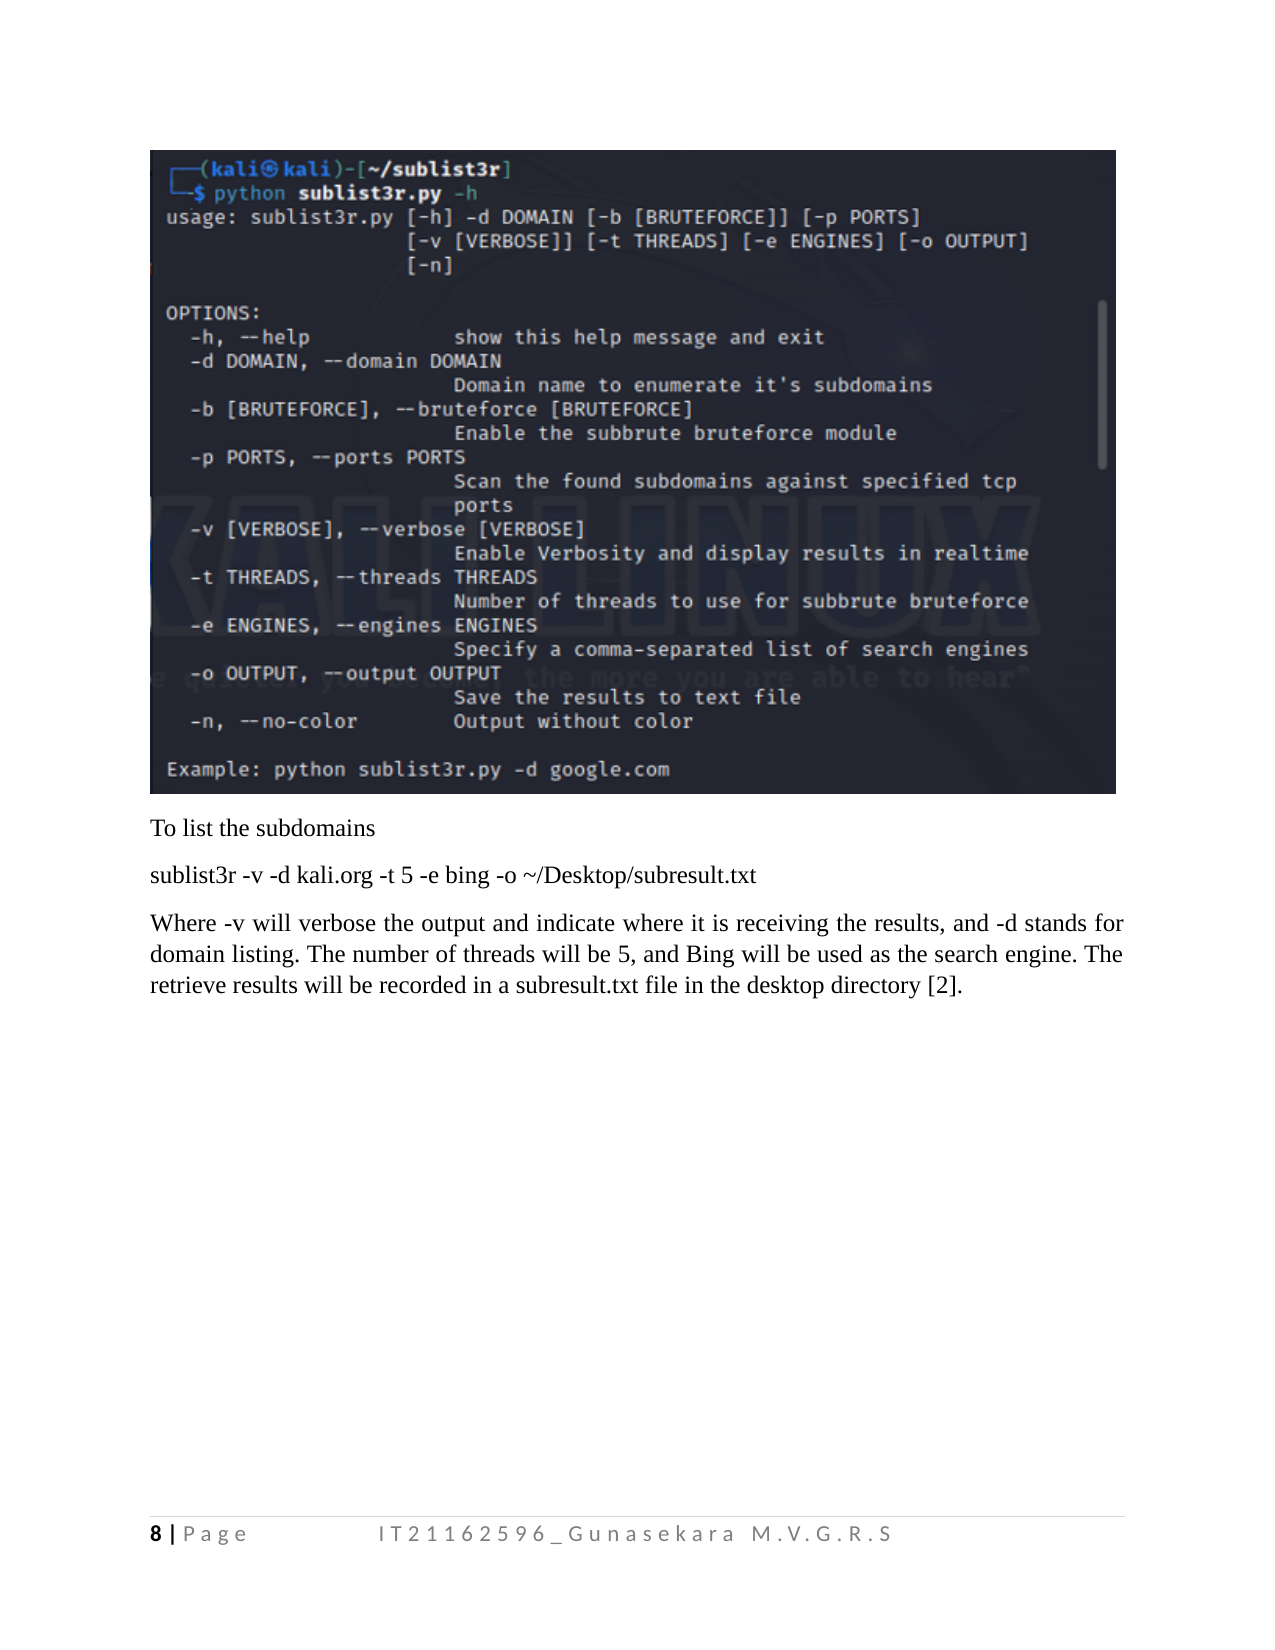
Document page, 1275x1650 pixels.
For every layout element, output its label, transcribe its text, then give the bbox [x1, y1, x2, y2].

text Where -v will verbose the output and indicate where it is receiving the results, and -d stands for domain listing. The number of threads will be 5, and Bing will be used as the search engine. The retrieve results will be recorded in a subresult.txt file in the desktop directory. [150, 908, 1125, 999]
text To list the subdomains [150, 813, 1125, 841]
text sublist3r -v -d kali.org -t 5 -e bing -o ~/Desktop/subresult.txt [150, 860, 1125, 889]
picture [150, 150, 1116, 794]
